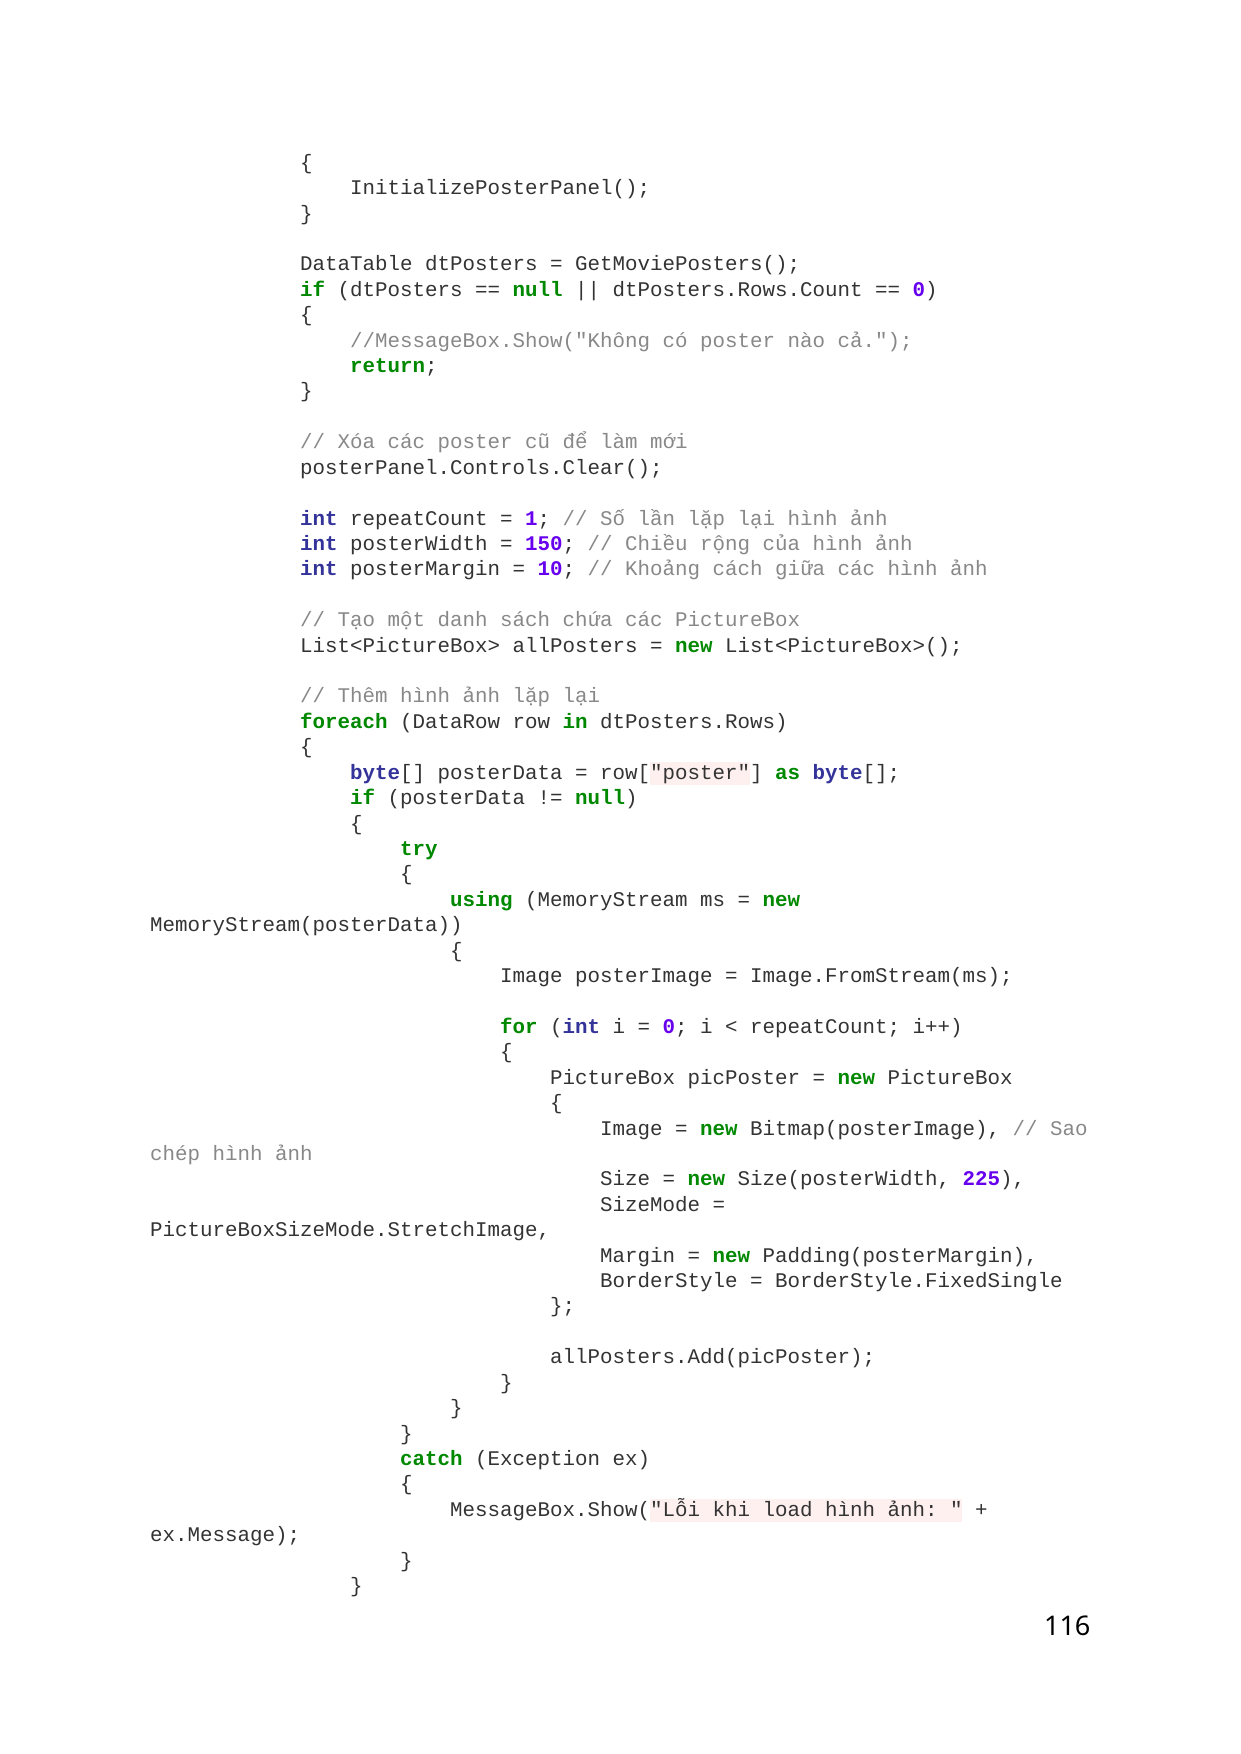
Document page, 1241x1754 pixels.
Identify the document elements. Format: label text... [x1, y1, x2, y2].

text { [150, 938, 1090, 963]
text } [150, 1573, 1090, 1599]
text { [150, 811, 1090, 836]
text // Xóa các poster cũ để làm mới [150, 429, 1090, 455]
text try [150, 836, 1090, 862]
text using (MemoryStream ms = new MemoryStream(posterData)) [150, 887, 1090, 938]
text int repeatCount = 1; // Số lần lặp lại hình ảnh [150, 506, 1090, 531]
text }; [150, 1294, 1090, 1319]
text // Tạo một danh sách chứa các PictureBox [150, 607, 1090, 633]
text for (int i = 0; i < repeatCount; i++) [150, 1014, 1090, 1039]
text { [150, 734, 1090, 760]
text PictureBox picPoster = new PictureBox [150, 1065, 1090, 1090]
text { [150, 1039, 1090, 1065]
text Size = new Size(posterWidth, 225), [150, 1167, 1090, 1192]
text { [150, 1090, 1090, 1116]
text if (dtPosters == null || dtPosters.Rows.Count == 0) [150, 277, 1090, 302]
text } [150, 1421, 1090, 1446]
text Image posterImage = Image.FromStream(ms); [150, 963, 1090, 989]
text } [150, 379, 1090, 404]
text Image = new Bitmap(posterImage), // Sao chép hình ảnh [150, 1116, 1090, 1167]
text Margin = new Padding(posterMargin), [150, 1243, 1090, 1268]
text //MessageBox.Show("Không có poster nào cả."); [150, 328, 1090, 353]
text { [150, 862, 1090, 887]
text { [150, 1472, 1090, 1497]
text byte[] posterData = row["poster"] as byte[]; [150, 760, 1090, 785]
text catch (Exception ex) [150, 1446, 1090, 1472]
text } [150, 1548, 1090, 1573]
text // Thêm hình ảnh lặp lại [150, 684, 1090, 709]
text { [150, 302, 1090, 328]
text } [150, 1395, 1090, 1421]
text int posterWidth = 150; // Chiều rộng của hình ảnh [150, 531, 1090, 557]
text SizeMode = PictureBoxSizeMode.StretchImage, [150, 1192, 1090, 1243]
text DataTable dtPosters = GetMoviePosters(); [150, 252, 1090, 277]
text MessageBox.Show("Lỗi khi load hình ảnh: " + ex.Message); [150, 1497, 1090, 1548]
text BorderStyle = BorderStyle.FixedSingle [150, 1268, 1090, 1294]
text InitializePosterPanel(); [150, 175, 1090, 201]
text List<PictureBox> allPosters = new List<PictureBox>(); [150, 633, 1090, 658]
text posterPanel.Controls.Clear(); [150, 455, 1090, 480]
text int posterMargin = 10; // Khoảng cách giữa các hình ảnh [150, 557, 1090, 582]
text foreach (DataRow row in dtPosters.Rows) [150, 709, 1090, 734]
text allPosters.Add(picPoster); [150, 1344, 1090, 1370]
text } [150, 1370, 1090, 1395]
text return; [150, 353, 1090, 379]
text if (posterData != null) [150, 785, 1090, 811]
text { [150, 150, 1090, 175]
text } [150, 201, 1090, 226]
